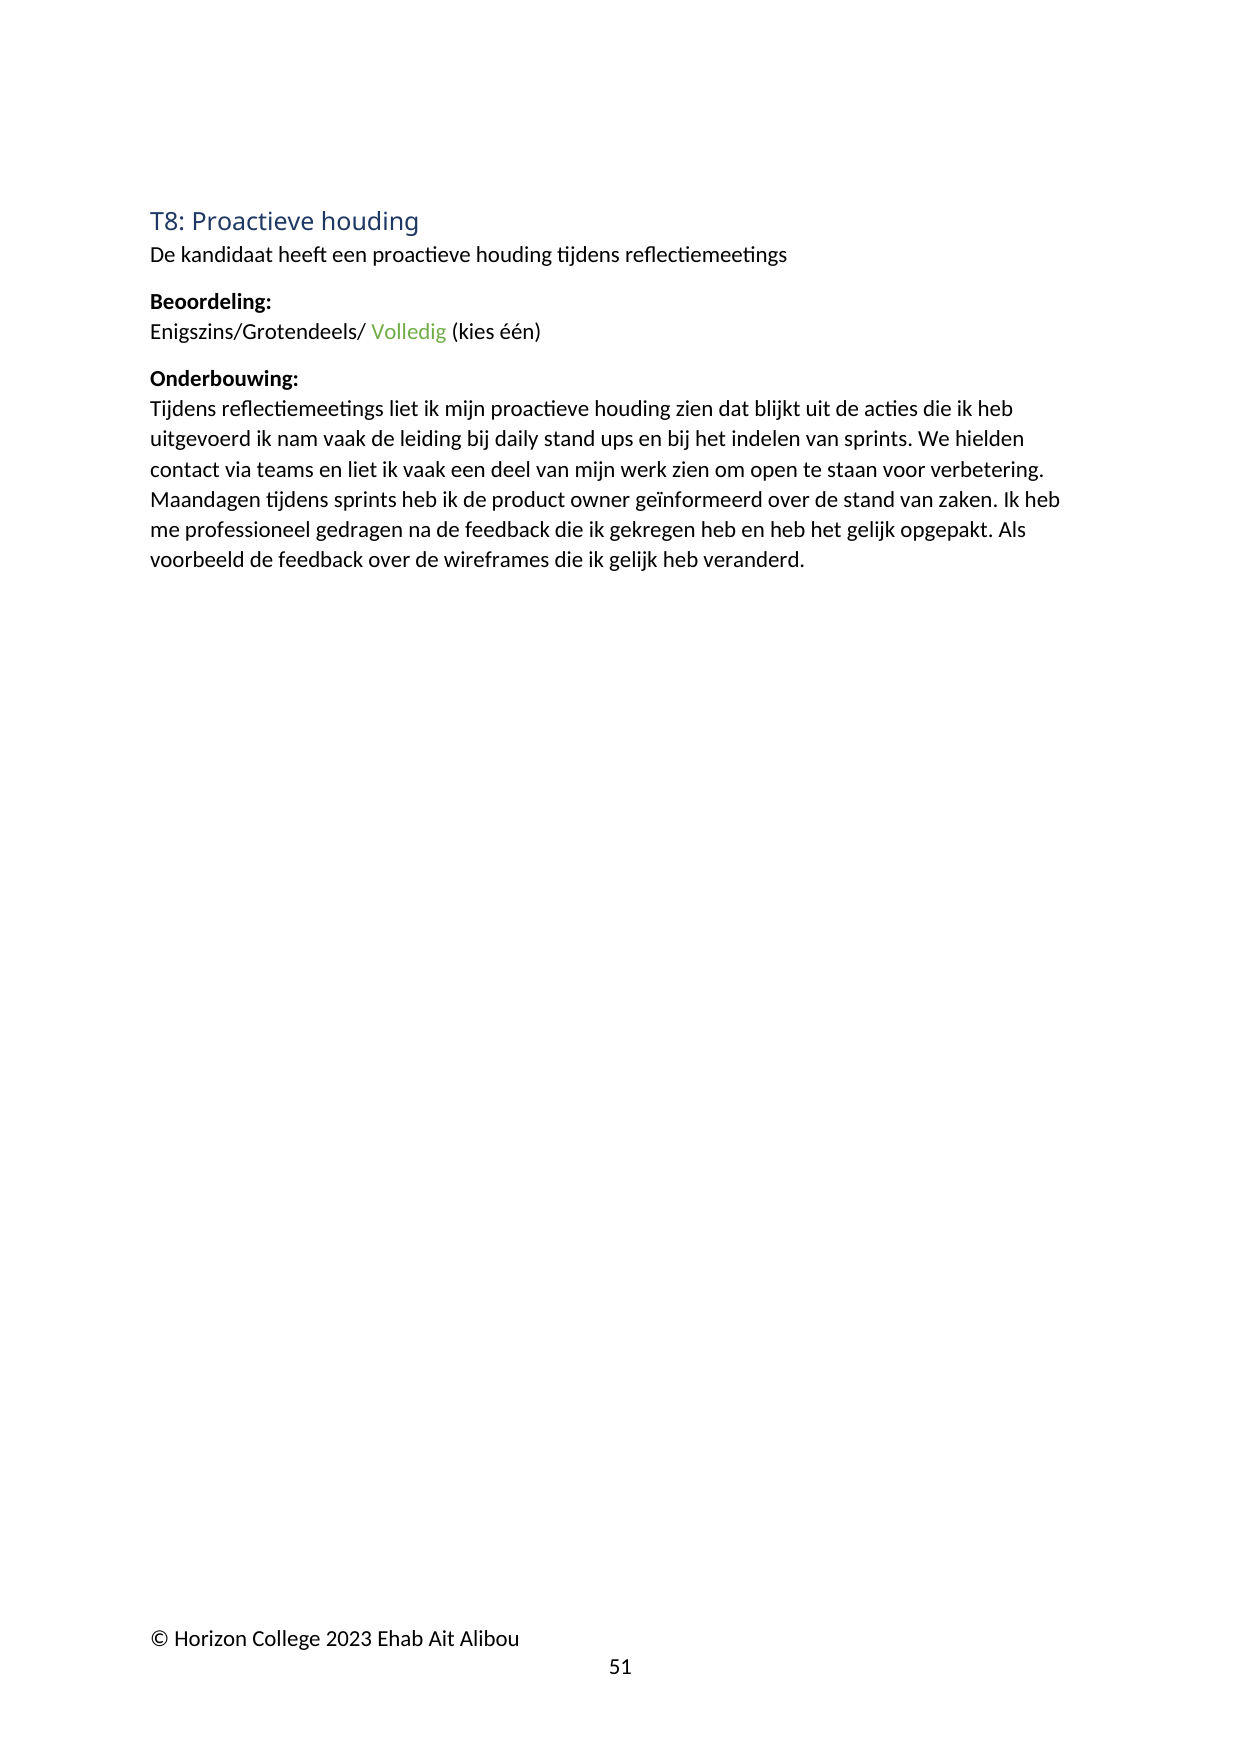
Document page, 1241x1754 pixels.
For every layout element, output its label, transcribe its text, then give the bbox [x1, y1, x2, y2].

text Enigszins/Grotendeels/ Volledig (kies één) [150, 317, 1090, 345]
subtitle T8: Proactieve houding [150, 203, 1090, 237]
text Tijdens reflectiemeetings liet ik mijn proactieve houding zien dat blijkt uit de acties die ik heb uitgevoerd ik nam vaak de leiding bij daily stand ups en bij het indelen van sprints. We hielden contact via teams en liet ik vaak een deel van mijn werk zien om open te staan voor verbetering. Maandagen tijdens sprints heb ik de product owner geïnformeerd over de stand van zaken. Ik heb me professioneel gedragen na de feedback die ik gekregen heb en heb het gelijk opgepakt. Als voorbeeld de feedback over de wireframes die ik gelijk heb veranderd. [150, 394, 1090, 573]
text Beoordeling: [150, 287, 1090, 315]
text Onderbouwing: [150, 364, 1090, 392]
text De kandidaat heeft een proactieve houding tijdens reflectiemeetings [150, 240, 1090, 268]
